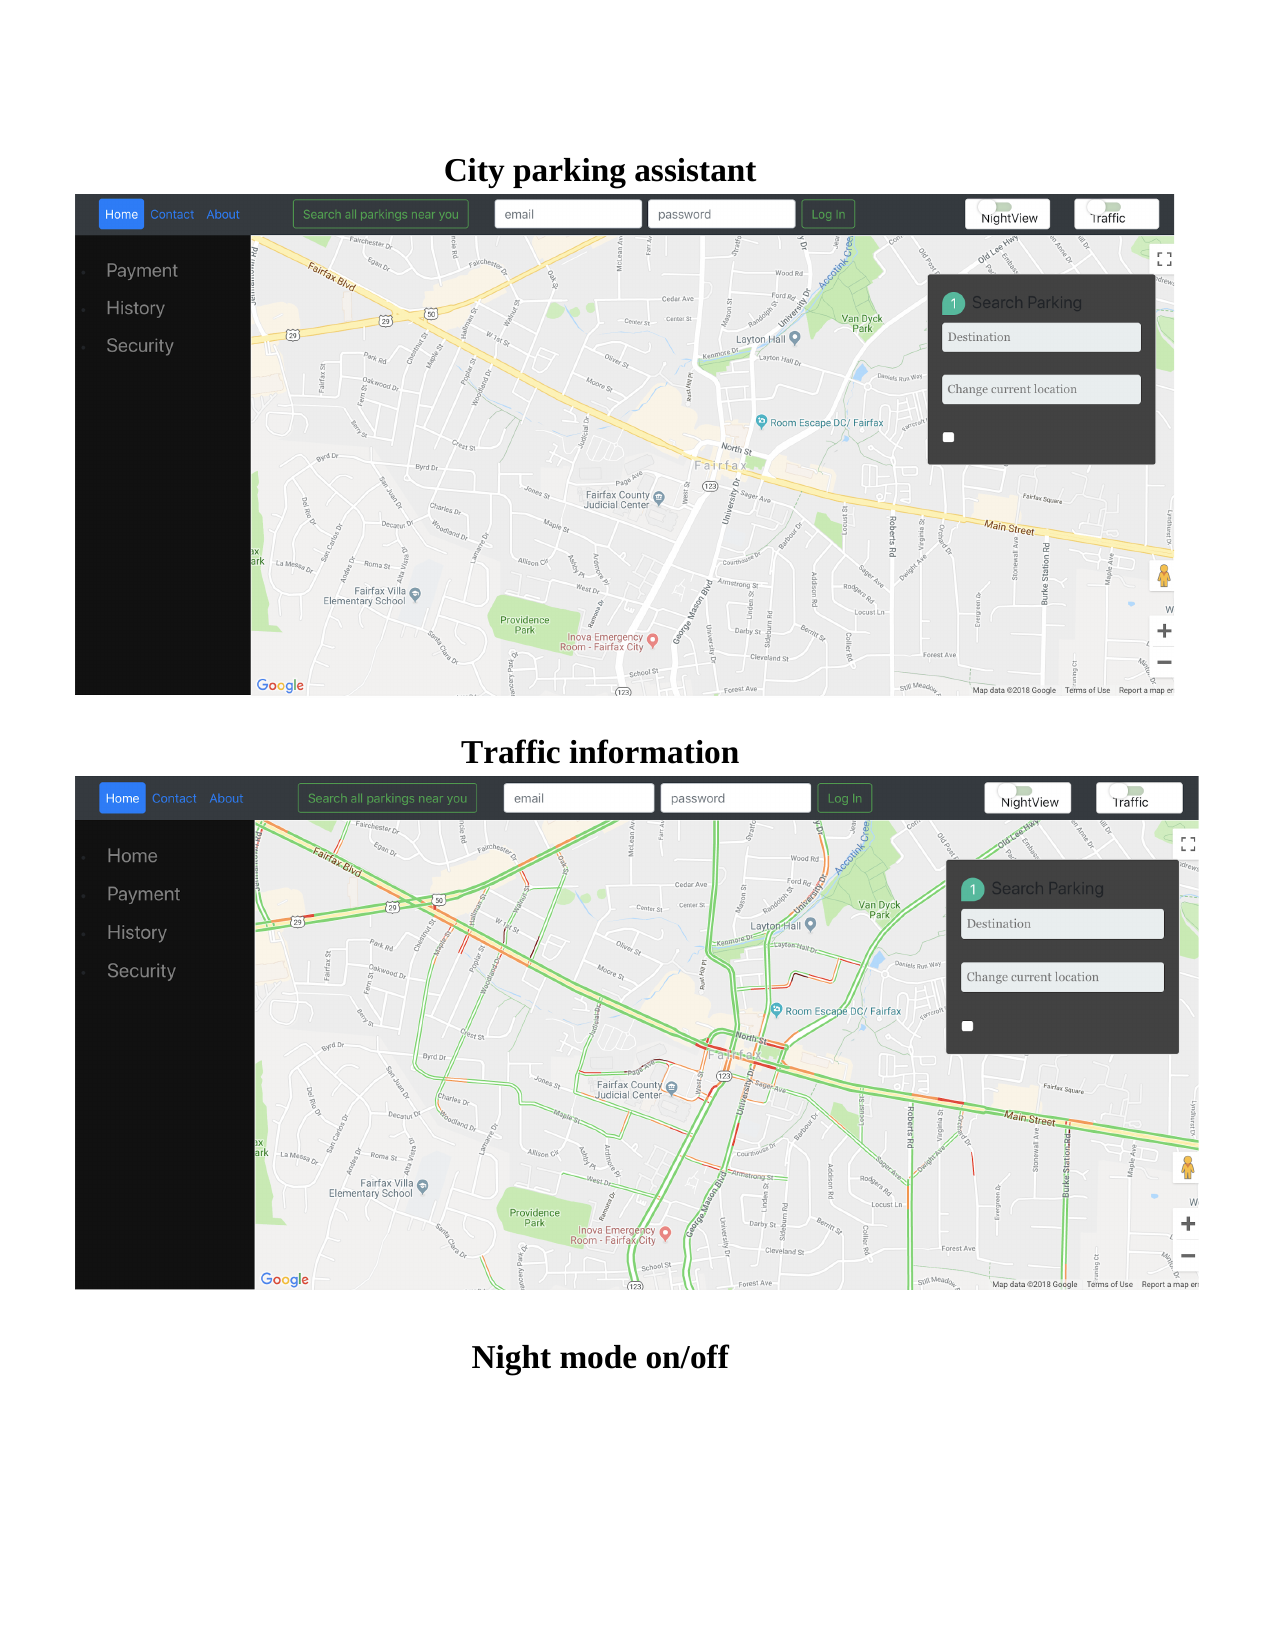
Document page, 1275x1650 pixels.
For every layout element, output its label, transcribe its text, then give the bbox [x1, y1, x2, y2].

picture [75, 194, 1175, 698]
text City parking assistant [75, 150, 1125, 188]
text Traffic information [75, 732, 1125, 770]
picture [75, 776, 1199, 1290]
text Night mode on/off [75, 1337, 1125, 1376]
